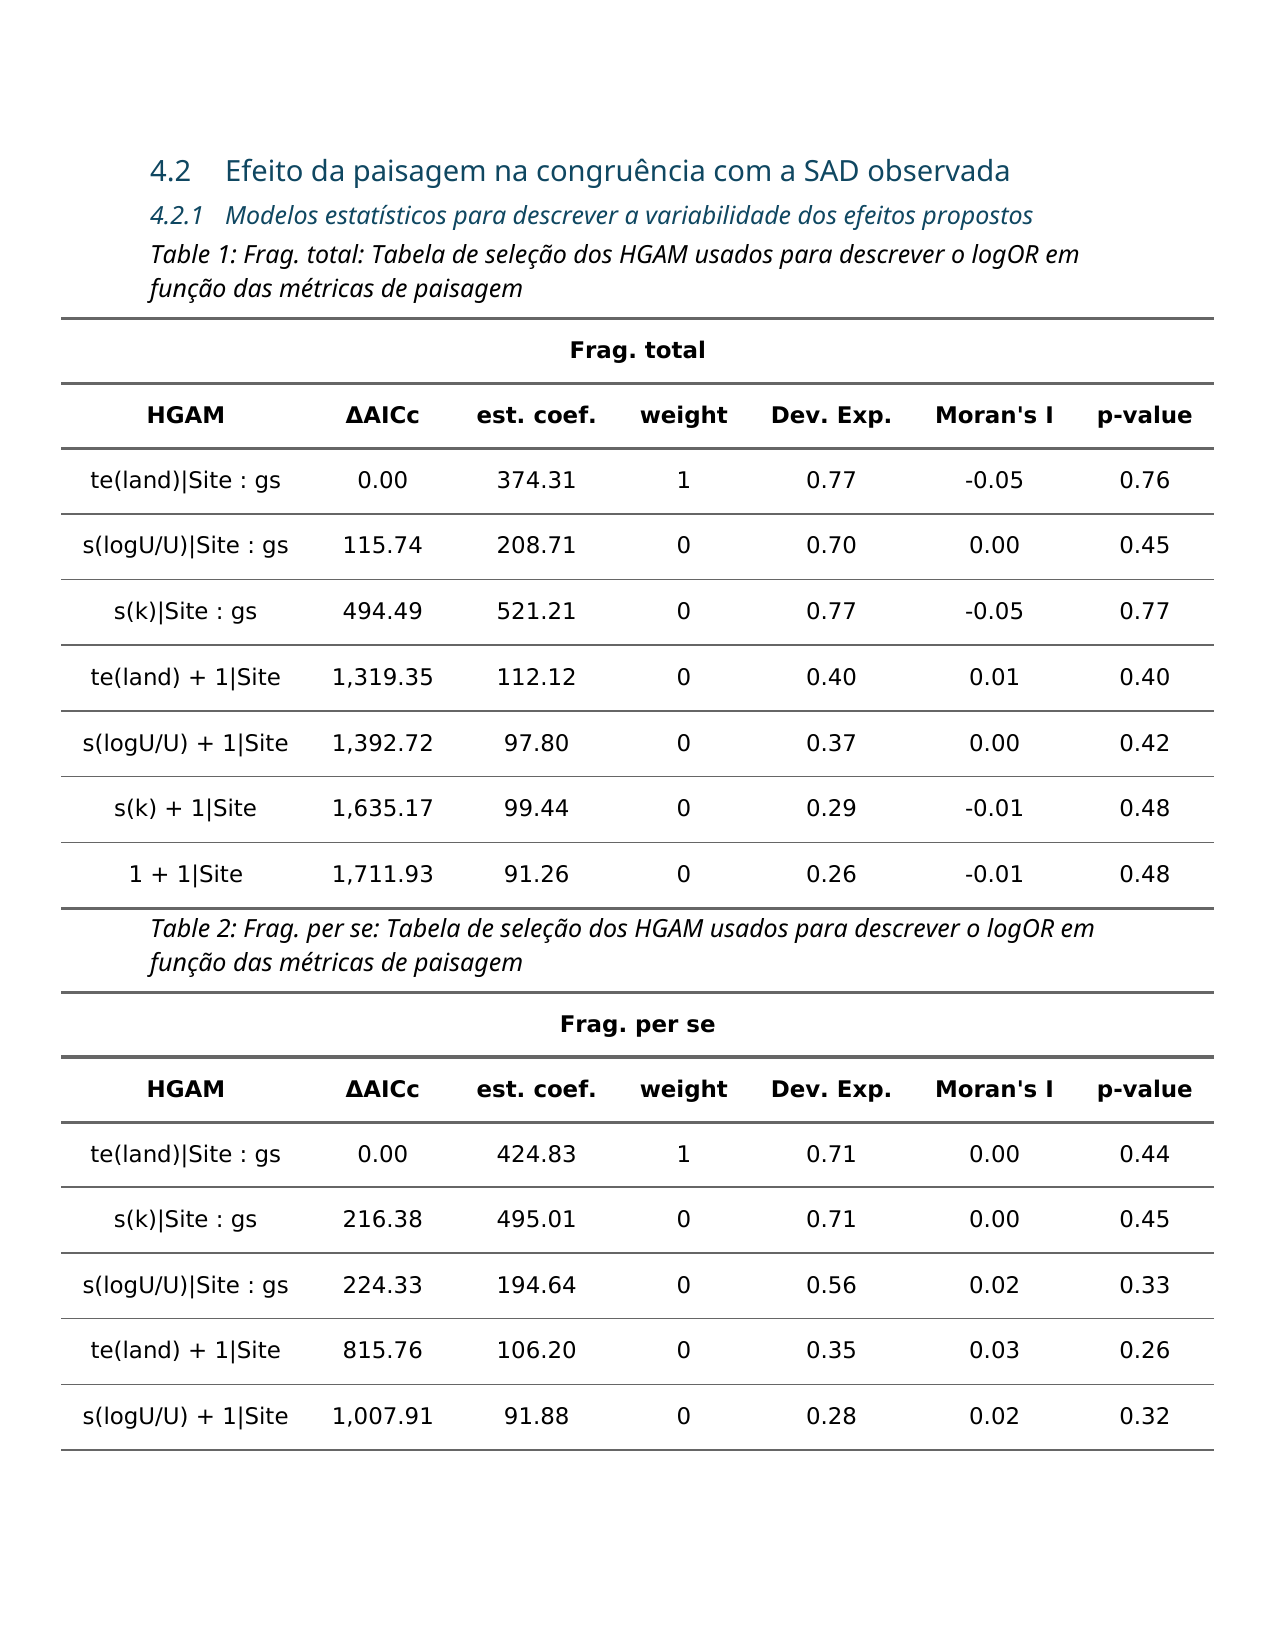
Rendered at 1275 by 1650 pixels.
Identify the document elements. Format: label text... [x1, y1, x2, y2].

table_cell 0.00 [914, 515, 1075, 578]
table_cell 0.70 [749, 515, 914, 578]
table_cell 0.02 [914, 1254, 1075, 1318]
table_cell 0.00 [310, 1124, 455, 1186]
table_cell Dev. Exp. [749, 1059, 914, 1121]
table_cell 1,635.17 [310, 777, 455, 841]
table_cell 99.44 [455, 777, 618, 841]
table_cell 106.20 [455, 1319, 618, 1383]
subtitle 4.2.1 Modelos estatísticos para descrever a variabilidade dos efeitos propostos [150, 198, 1125, 232]
table_cell -0.01 [914, 843, 1075, 907]
table_cell 0 [618, 515, 749, 578]
table_cell 0 [618, 1385, 749, 1449]
table_cell 0 [618, 646, 749, 710]
table_cell 0.37 [749, 712, 914, 776]
table_cell Moran's I [914, 1059, 1075, 1121]
table_cell te(land)|Site : gs [61, 1124, 310, 1186]
table_cell ΔAICc [310, 385, 455, 447]
table_cell 216.38 [310, 1188, 455, 1252]
table_cell 91.88 [455, 1385, 618, 1449]
table_cell 0.02 [914, 1385, 1075, 1449]
table_cell 0.40 [1075, 646, 1214, 710]
table_cell 0.77 [749, 450, 914, 513]
table_cell s(logU/U)|Site : gs [61, 515, 310, 578]
table_cell 0.35 [749, 1319, 914, 1383]
table_cell s(logU/U) + 1|Site [61, 1385, 310, 1449]
table_cell 374.31 [455, 450, 618, 513]
text Table 1: Frag. total: Tabela de seleção dos HGAM usados para descrever o logOR em função das métricas de paisagem [150, 236, 1125, 304]
text Table 2: Frag. per se: Tabela de seleção dos HGAM usados para descrever o logOR em função das métricas de paisagem [150, 910, 1125, 978]
table_cell 0.00 [310, 450, 455, 513]
table_cell 0.48 [1075, 777, 1214, 841]
table_cell 0.45 [1075, 515, 1214, 578]
table_cell p-value [1075, 1059, 1214, 1121]
table_cell 521.21 [455, 580, 618, 644]
table_cell 1,007.91 [310, 1385, 455, 1449]
table_cell 0.00 [914, 712, 1075, 776]
table_cell 0 [618, 777, 749, 841]
table_cell te(land)|Site : gs [61, 450, 310, 513]
table_cell ΔAICc [310, 1059, 455, 1121]
table_cell 1,711.93 [310, 843, 455, 907]
table_cell s(logU/U) + 1|Site [61, 712, 310, 776]
table_cell Moran's I [914, 385, 1075, 447]
table_cell 494.49 [310, 580, 455, 644]
table_cell 112.12 [455, 646, 618, 710]
table_cell 0 [618, 843, 749, 907]
table_cell 0 [618, 712, 749, 776]
table_cell 208.71 [455, 515, 618, 578]
table_cell 1,392.72 [310, 712, 455, 776]
table_cell 0.44 [1075, 1124, 1214, 1186]
table_cell 0.01 [914, 646, 1075, 710]
table_cell weight [618, 385, 749, 447]
table_cell 224.33 [310, 1254, 455, 1318]
table_cell est. coef. [455, 385, 618, 447]
table_header Frag. total [61, 320, 1214, 382]
table_cell 0 [618, 1254, 749, 1318]
table_header Frag. per se [61, 994, 1214, 1055]
table_cell s(k)|Site : gs [61, 580, 310, 644]
table_cell s(logU/U)|Site : gs [61, 1254, 310, 1318]
table_cell 0.76 [1075, 450, 1214, 513]
table_cell 97.80 [455, 712, 618, 776]
table_cell 0.28 [749, 1385, 914, 1449]
table_cell -0.05 [914, 580, 1075, 644]
table_cell weight [618, 1059, 749, 1121]
table_cell 1 [618, 450, 749, 513]
table_cell 0.77 [749, 580, 914, 644]
table_cell 0.71 [749, 1188, 914, 1252]
table_cell 0.03 [914, 1319, 1075, 1383]
table_cell 0.71 [749, 1124, 914, 1186]
table_cell p-value [1075, 385, 1214, 447]
table_cell 194.64 [455, 1254, 618, 1318]
table_cell 0.56 [749, 1254, 914, 1318]
table_cell 0.00 [914, 1124, 1075, 1186]
table_cell 424.83 [455, 1124, 618, 1186]
table_cell s(k) + 1|Site [61, 777, 310, 841]
table_cell 0 [618, 1319, 749, 1383]
table_cell Dev. Exp. [749, 385, 914, 447]
table_cell 0 [618, 580, 749, 644]
table_cell 0 [618, 1188, 749, 1252]
table_cell est. coef. [455, 1059, 618, 1121]
table_cell 0.77 [1075, 580, 1214, 644]
table_cell -0.05 [914, 450, 1075, 513]
table_cell HGAM [61, 385, 310, 447]
table_cell 1,319.35 [310, 646, 455, 710]
subtitle 4.2 Efeito da paisagem na congruência com a SAD observada [150, 150, 1125, 190]
table_cell 0.45 [1075, 1188, 1214, 1252]
table_cell 0.26 [749, 843, 914, 907]
table_cell 91.26 [455, 843, 618, 907]
table_cell 0.33 [1075, 1254, 1214, 1318]
table_cell HGAM [61, 1059, 310, 1121]
table_cell 0.40 [749, 646, 914, 710]
table_cell 115.74 [310, 515, 455, 578]
table_cell 0.00 [914, 1188, 1075, 1252]
table_cell 0.42 [1075, 712, 1214, 776]
table_cell s(k)|Site : gs [61, 1188, 310, 1252]
table_cell 0.26 [1075, 1319, 1214, 1383]
table_cell 815.76 [310, 1319, 455, 1383]
table_cell 1 [618, 1124, 749, 1186]
table_cell te(land) + 1|Site [61, 646, 310, 710]
table_cell 0.29 [749, 777, 914, 841]
table_cell 1 + 1|Site [61, 843, 310, 907]
table_cell -0.01 [914, 777, 1075, 841]
table_cell 0.32 [1075, 1385, 1214, 1449]
table_cell te(land) + 1|Site [61, 1319, 310, 1383]
table_cell 0.48 [1075, 843, 1214, 907]
table_cell 495.01 [455, 1188, 618, 1252]
